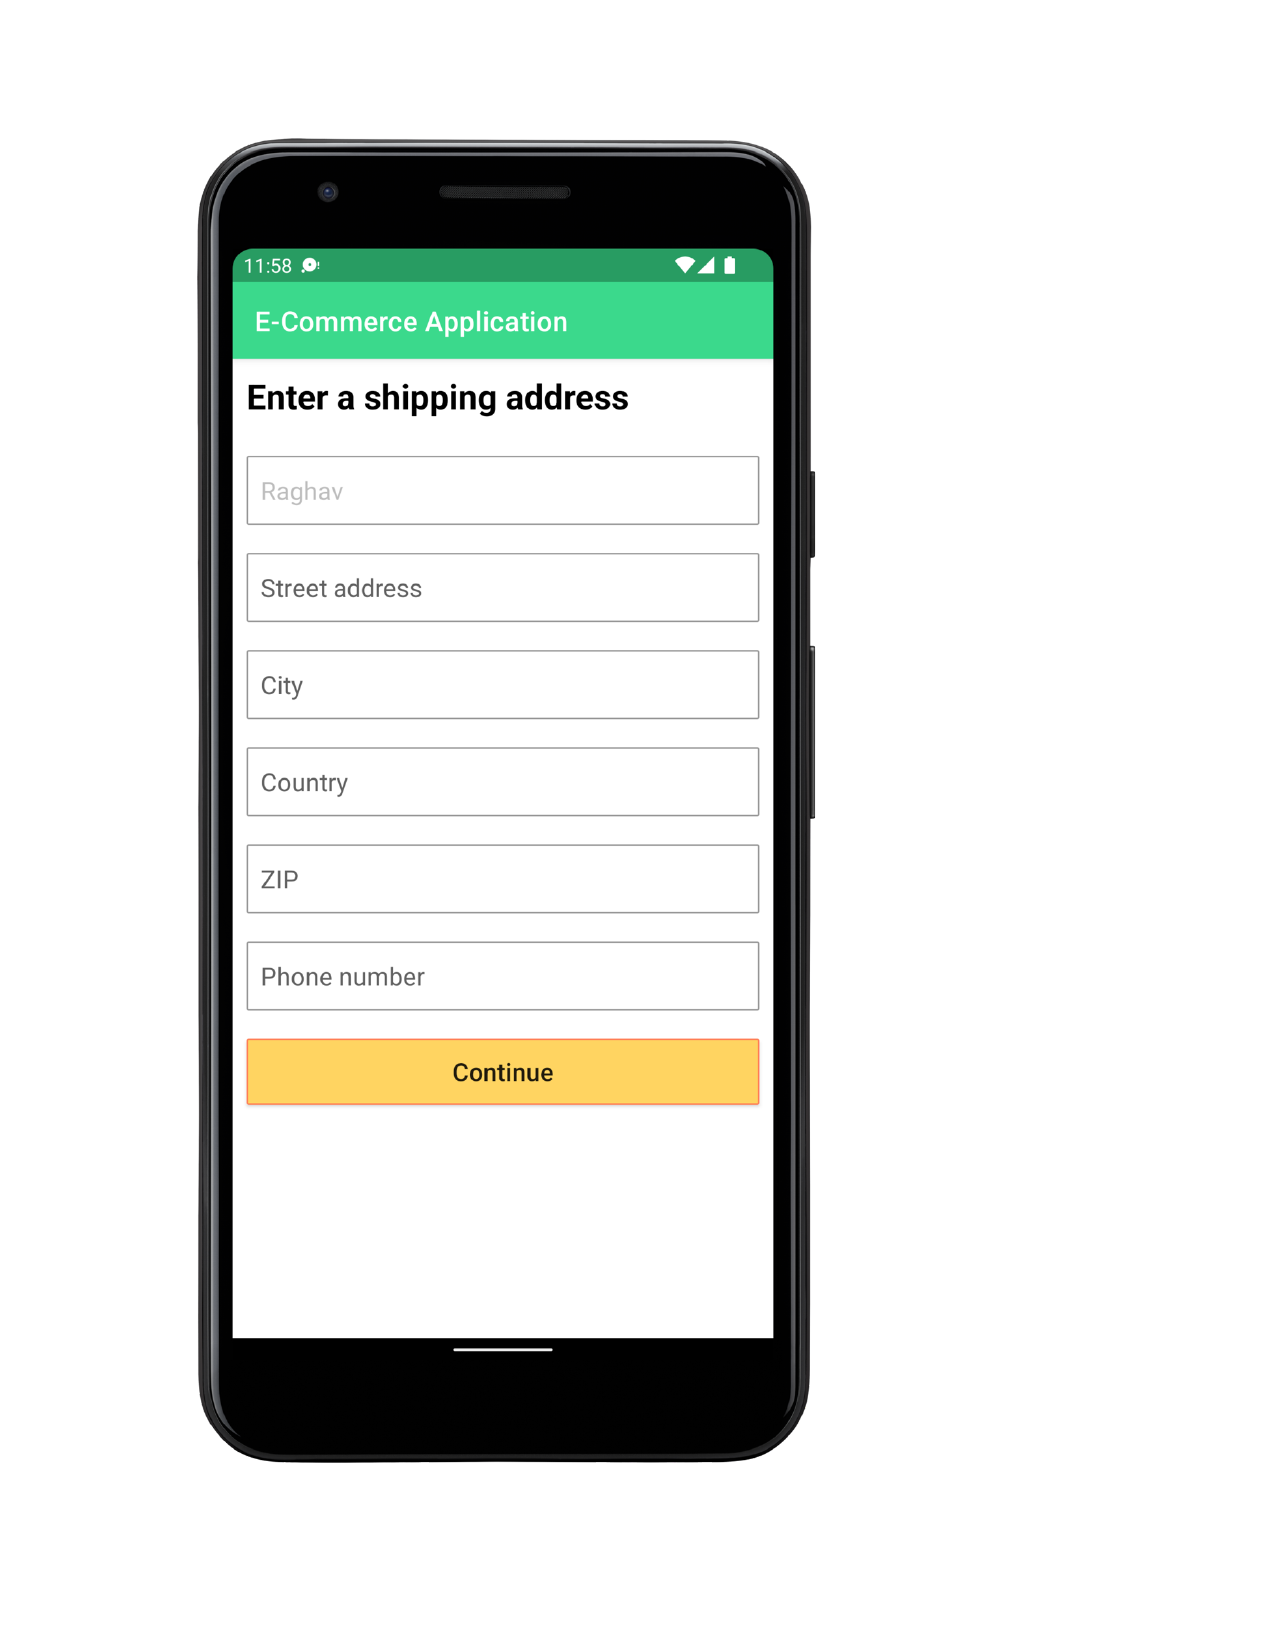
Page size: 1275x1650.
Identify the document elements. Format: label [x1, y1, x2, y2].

picture [197, 138, 816, 1463]
